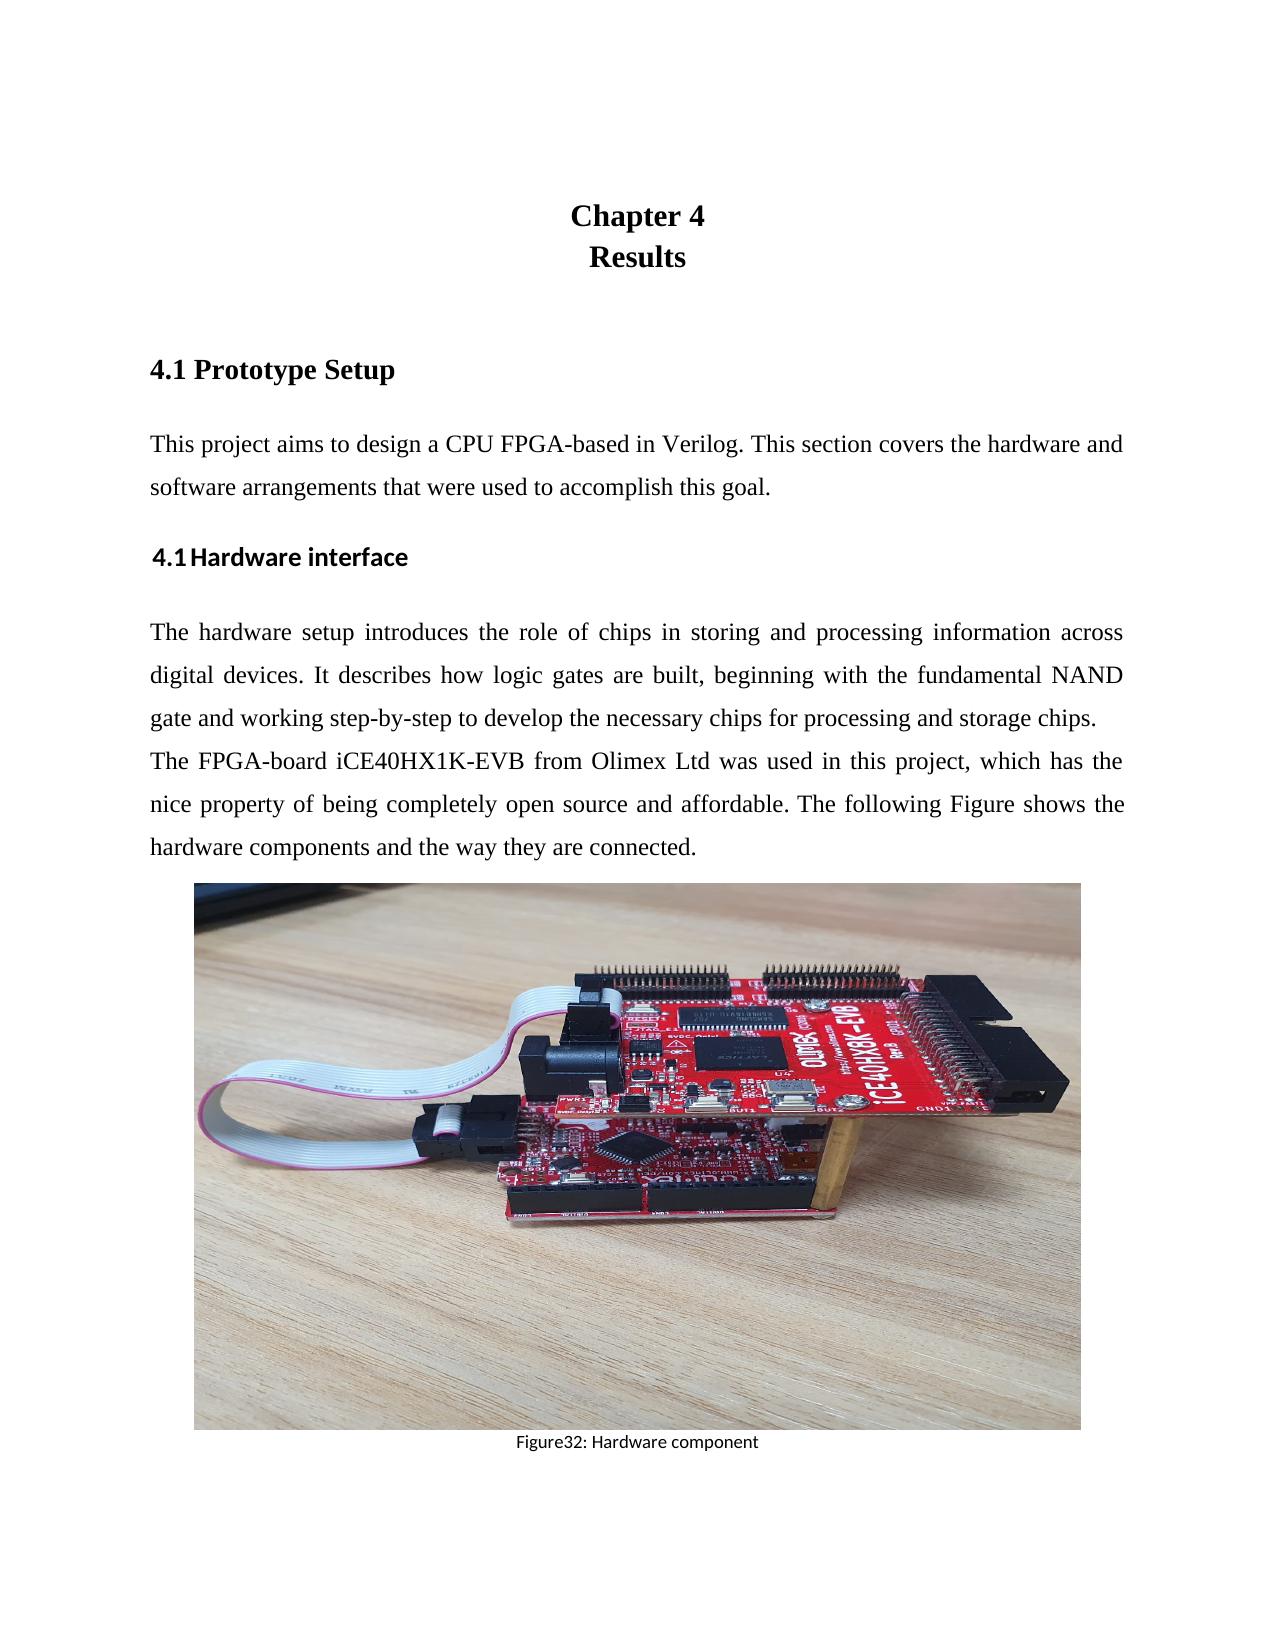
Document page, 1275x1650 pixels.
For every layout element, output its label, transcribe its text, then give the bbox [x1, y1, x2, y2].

subtitle Chapter 4 [150, 198, 1125, 234]
text The FPGA-board iCE40HX1K-EVB from Olimex Ltd was used in this project, which has the nice property of being completely open source and affordable. The following Figure shows the hardware components and the way they are connected. [150, 746, 1125, 861]
subtitle 4.1 Hardware interface [152, 540, 1033, 573]
subtitle Results [150, 238, 1125, 274]
text The hardware setup introduces the role of chips in storing and processing information across digital devices. It describes how logic gates are built, beginning with the fundamental NAND gate and working step-by-step to develop the necessary chips for processing and storage chips. [150, 617, 1125, 732]
subtitle 4.1 Prototype Setup [150, 352, 1125, 386]
text This project aims to design a CPU FPGA-based in Verilog. This section covers the hardware and software arrangements that were used to accomplish this goal. [150, 429, 1125, 501]
picture [194, 883, 1081, 1430]
